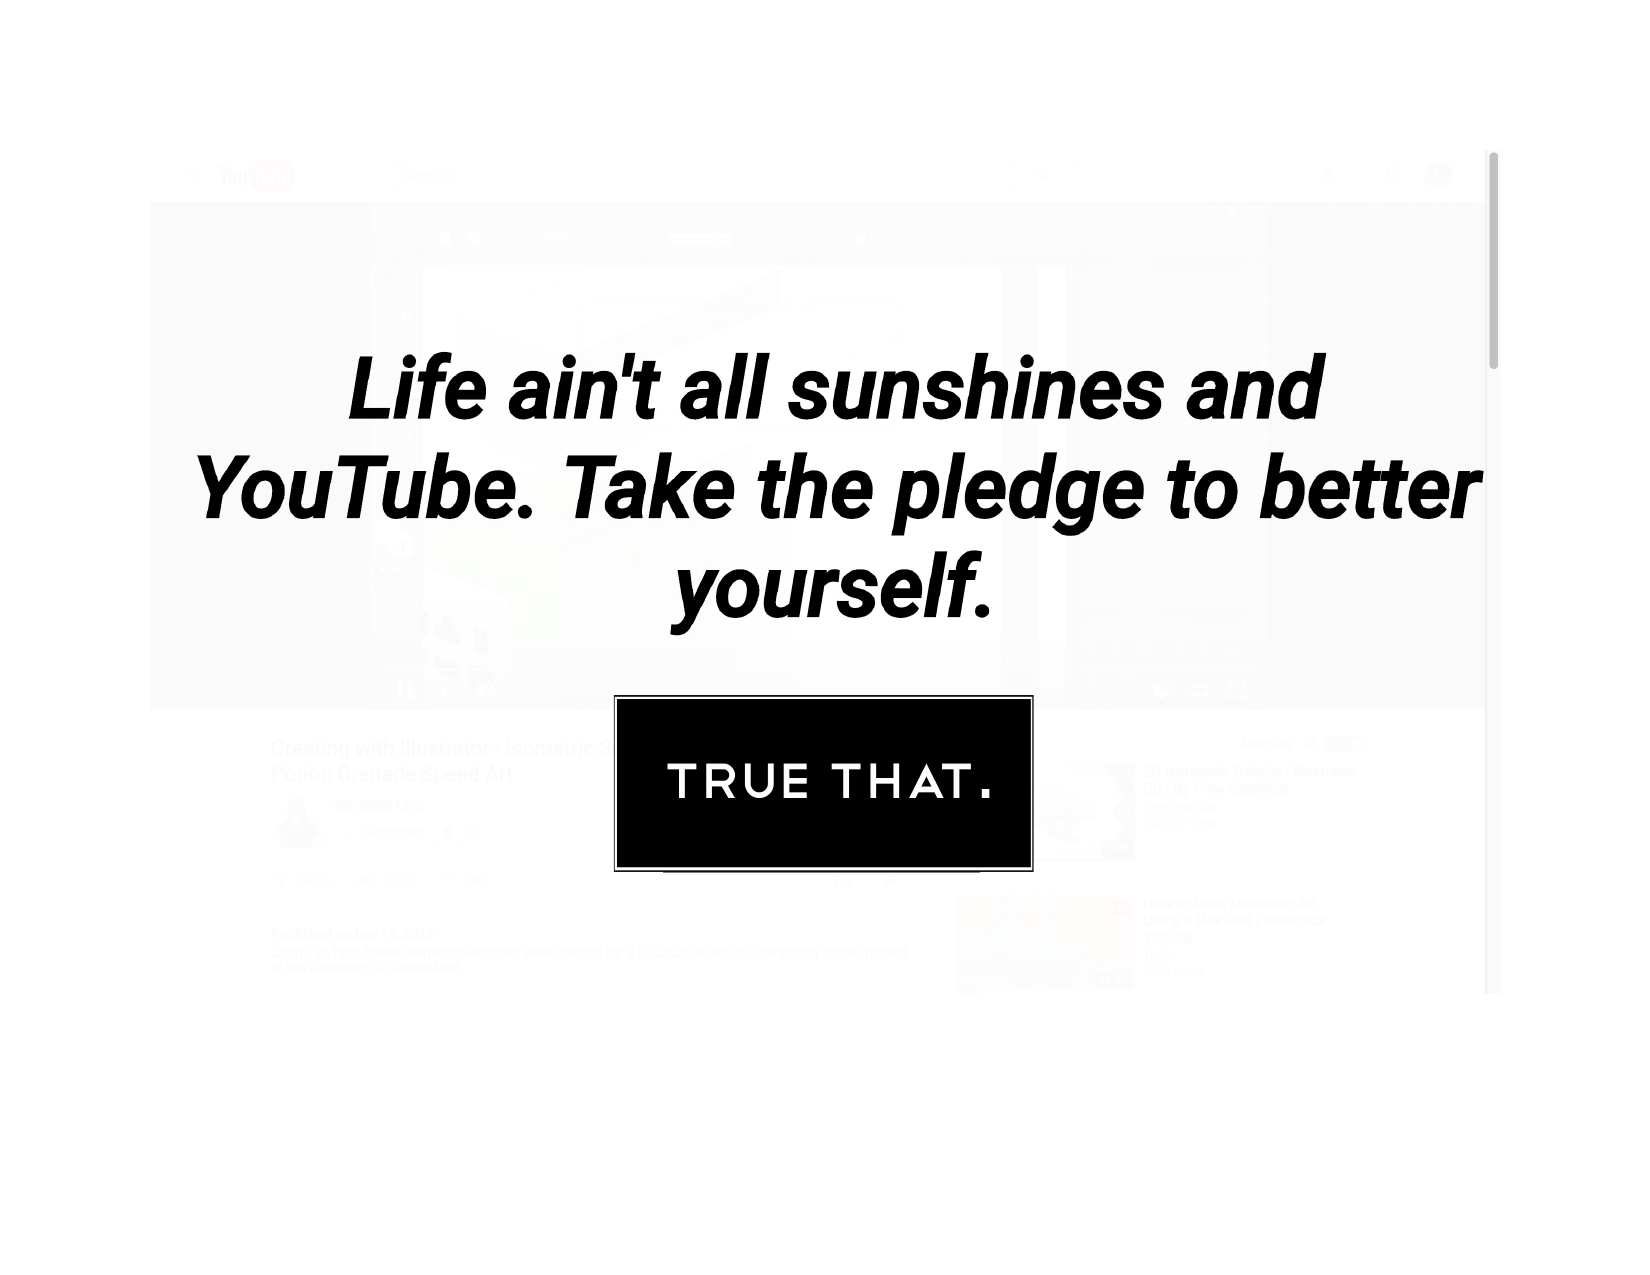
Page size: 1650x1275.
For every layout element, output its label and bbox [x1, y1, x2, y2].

picture [150, 150, 1500, 994]
